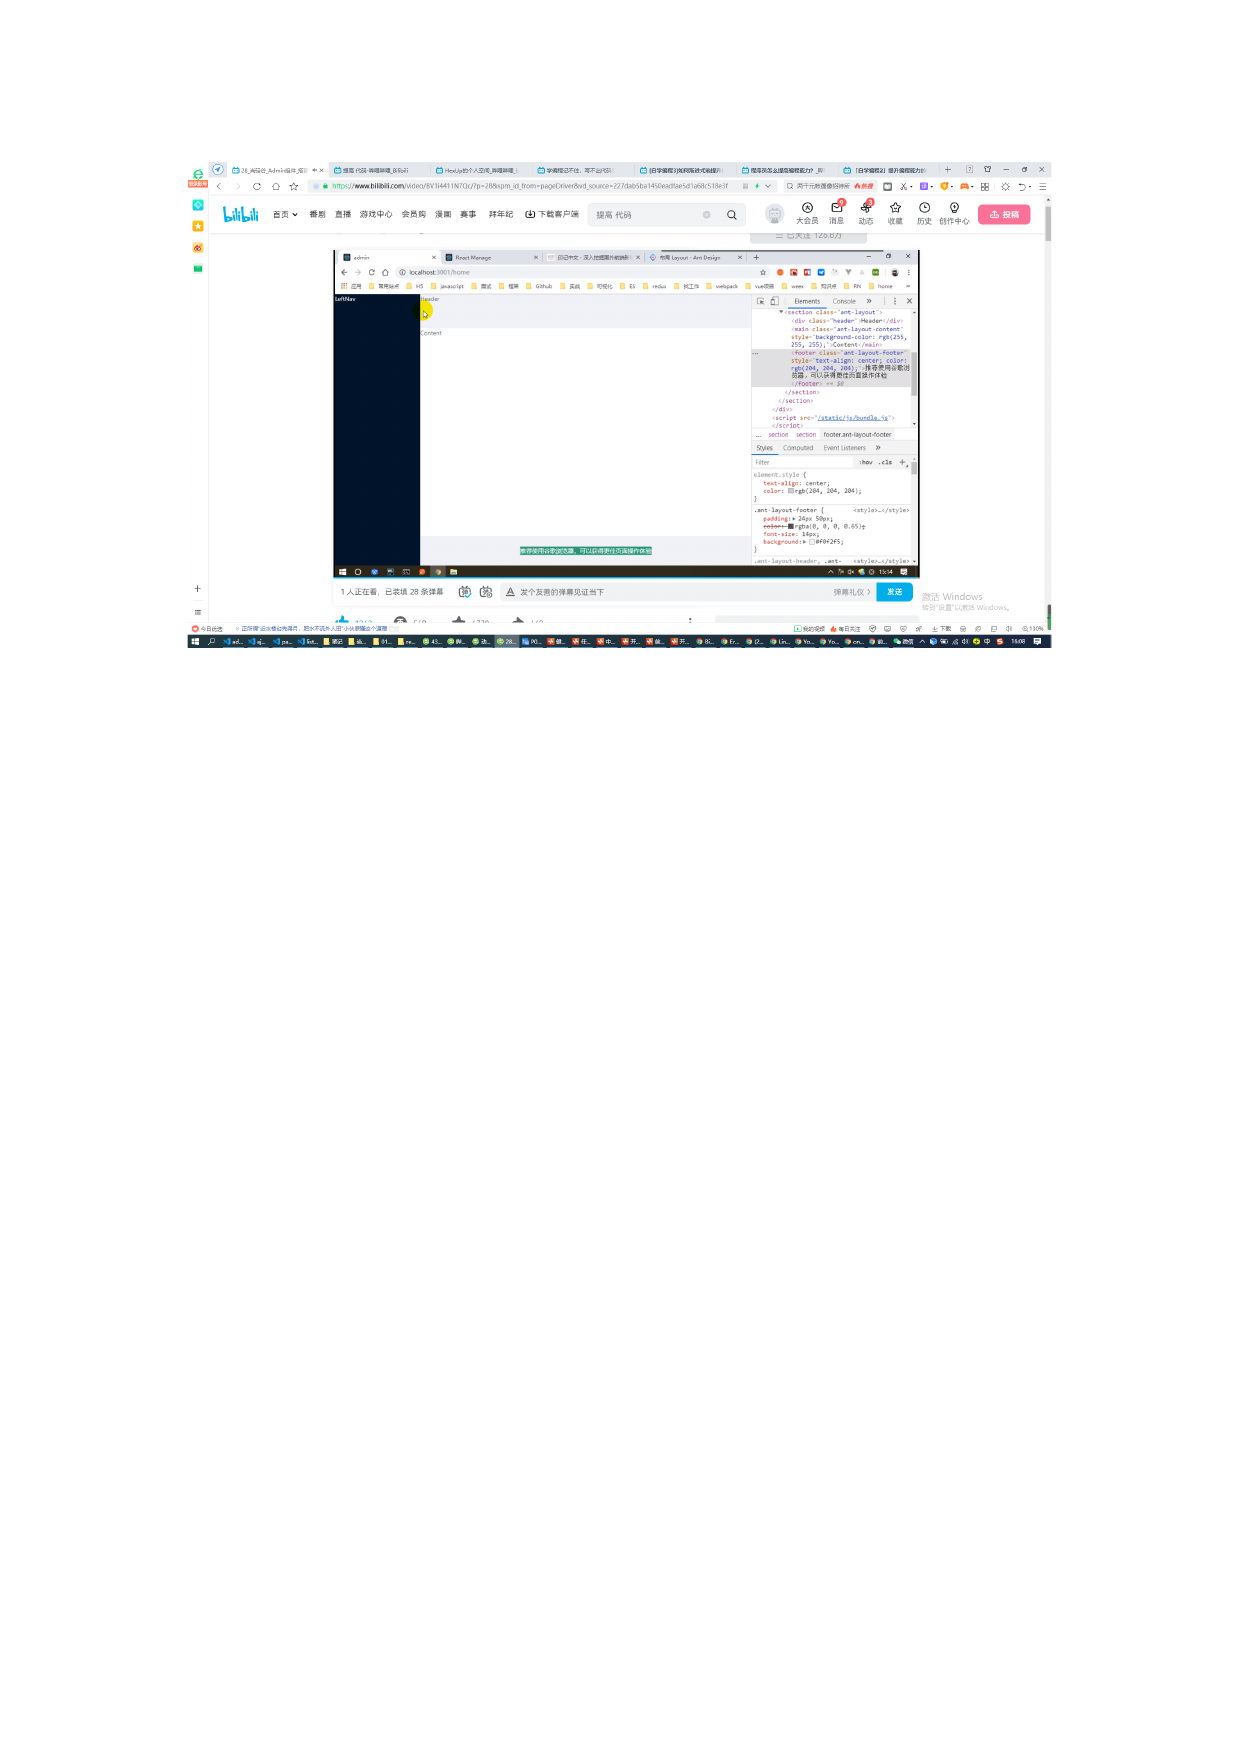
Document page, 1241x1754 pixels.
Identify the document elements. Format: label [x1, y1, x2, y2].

picture [187, 162, 1052, 648]
